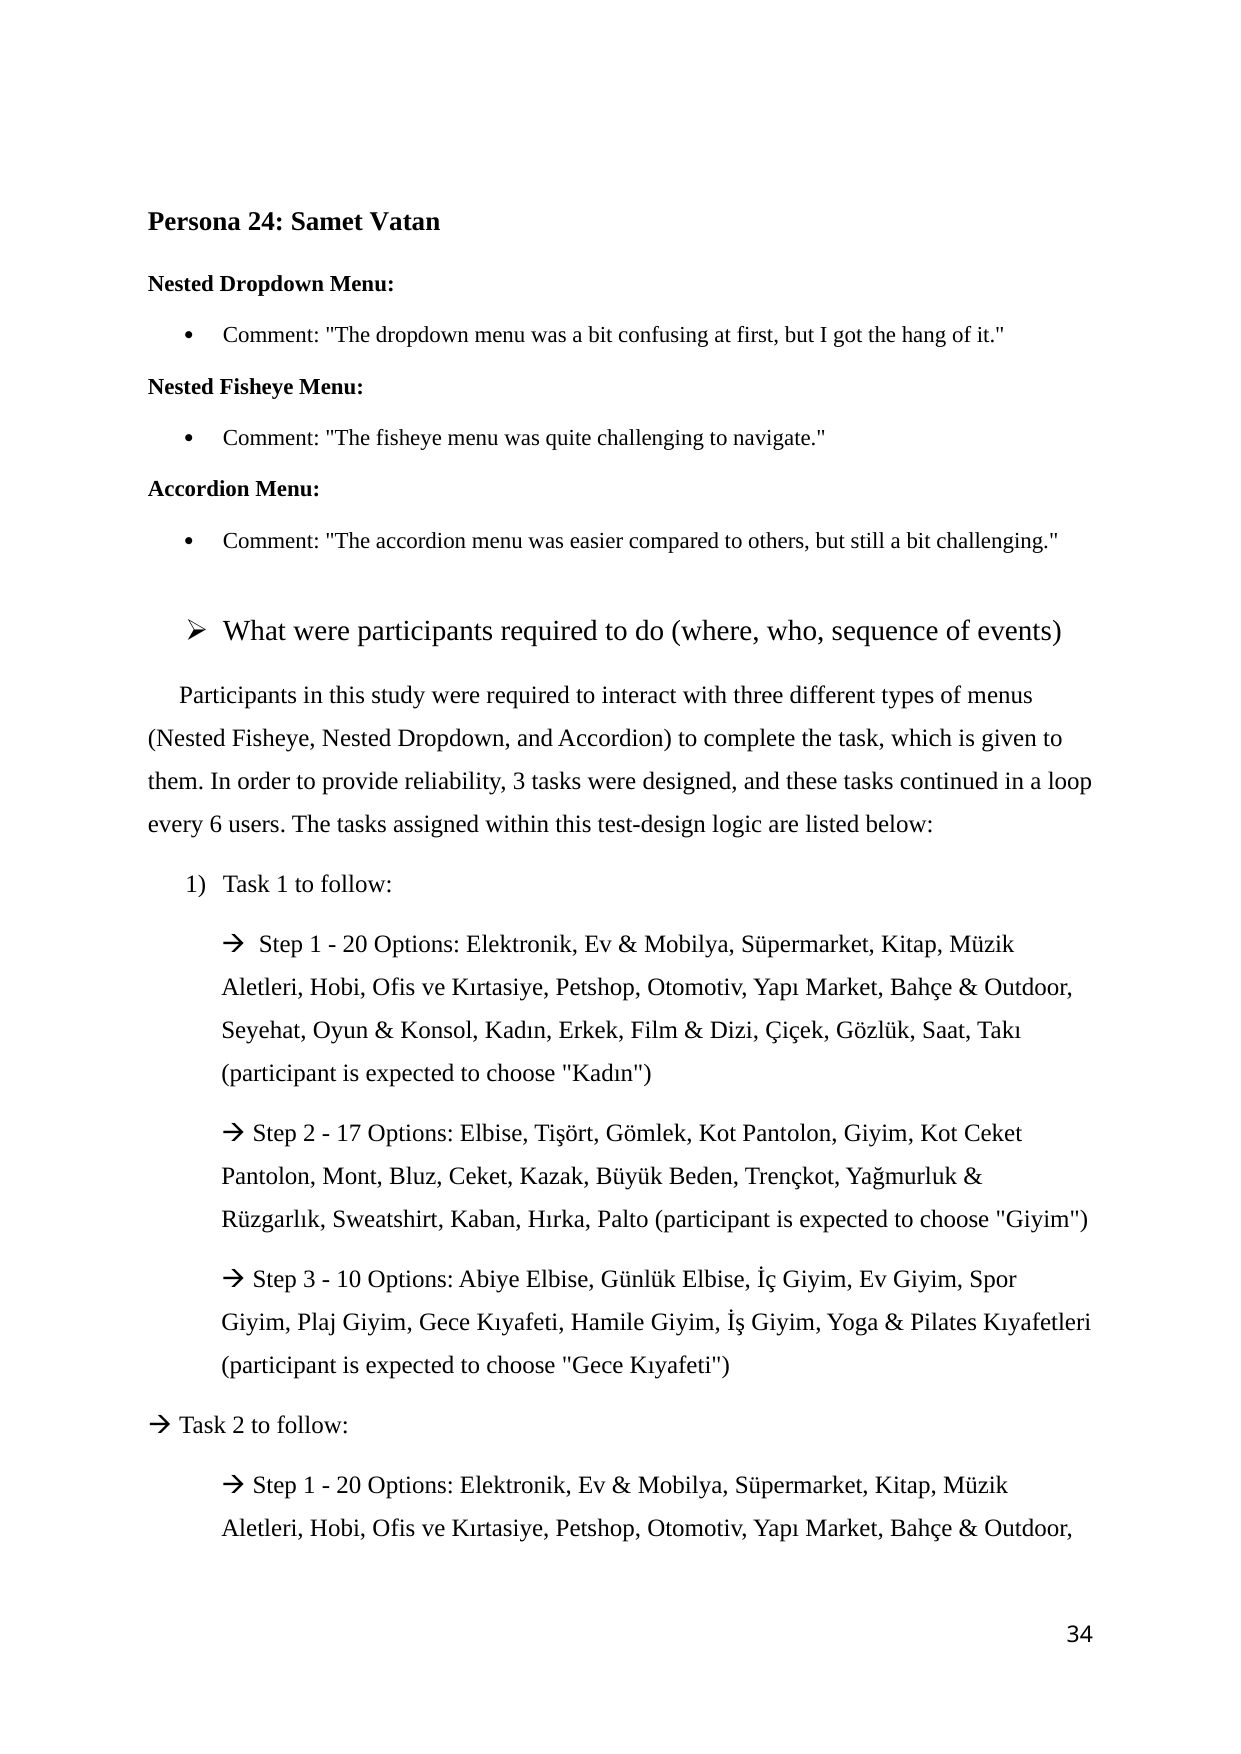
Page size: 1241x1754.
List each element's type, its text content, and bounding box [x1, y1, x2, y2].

text Persona 24: Samet Vatan [148, 206, 1093, 237]
text Nested Dropdown Menu: [148, 270, 1093, 296]
text Step 1 - 20 Options: Elektronik, Ev & Mobilya, Süpermarket, Kitap, Müzik Aletleri, Hobi, Ofis ve Kırtasiye, Petshop, Otomotiv, Yapı Market, Bahçe & Outdoor, Seyehat, Oyun & Konsol, Kadın, Erkek, Film & Dizi, Çiçek, Gözlük, Saat, Takı (participant is expected to choose "Kadın") [221, 929, 1093, 1087]
list Task 1 to follow: [185, 869, 1093, 898]
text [221, 1470, 1093, 1542]
text Accordion Menu: [148, 475, 1093, 502]
text Nested Fisheye Menu: [148, 373, 1093, 399]
text Step 2 - 17 Options: Elbise, Tişört, Gömlek, Kot Pantolon, Giyim, Kot Ceket Pantolon, Mont, Bluz, Ceket, Kazak, Büyük Beden, Trençkot, Yağmurluk & Rüzgarlık, Sweatshirt, Kaban, Hırka, Palto (participant is expected to choose "Giyim") [221, 1118, 1093, 1233]
text Task 2 to follow: [148, 1410, 1093, 1439]
list Comment: "The fisheye menu was quite challenging to navigate." [185, 424, 1093, 450]
text Step 3 - 10 Options: Abiye Elbise, Günlük Elbise, İç Giyim, Ev Giyim, Spor Giyim, Plaj Giyim, Gece Kıyafeti, Hamile Giyim, İş Giyim, Yoga & Pilates Kıyafetleri (participant is expected to choose "Gece Kıyafeti") [221, 1264, 1093, 1379]
list Comment: "The dropdown menu was a bit confusing at first, but I got the hang of it." [185, 321, 1093, 348]
text Participants in this study were required to interact with three different types of menus (Nested Fisheye, Nested Dropdown, and Accordion) to complete the task, which is given to them. In order to provide reliability, 3 tasks were designed, and these tasks continued in a loop every 6 users. The tasks assigned within this test-design logic are listed below: [148, 680, 1093, 838]
list Comment: "The accordion menu was easier compared to others, but still a bit challenging." [185, 527, 1093, 553]
list What were participants required to do (where, who, sequence of events) [185, 613, 1093, 647]
